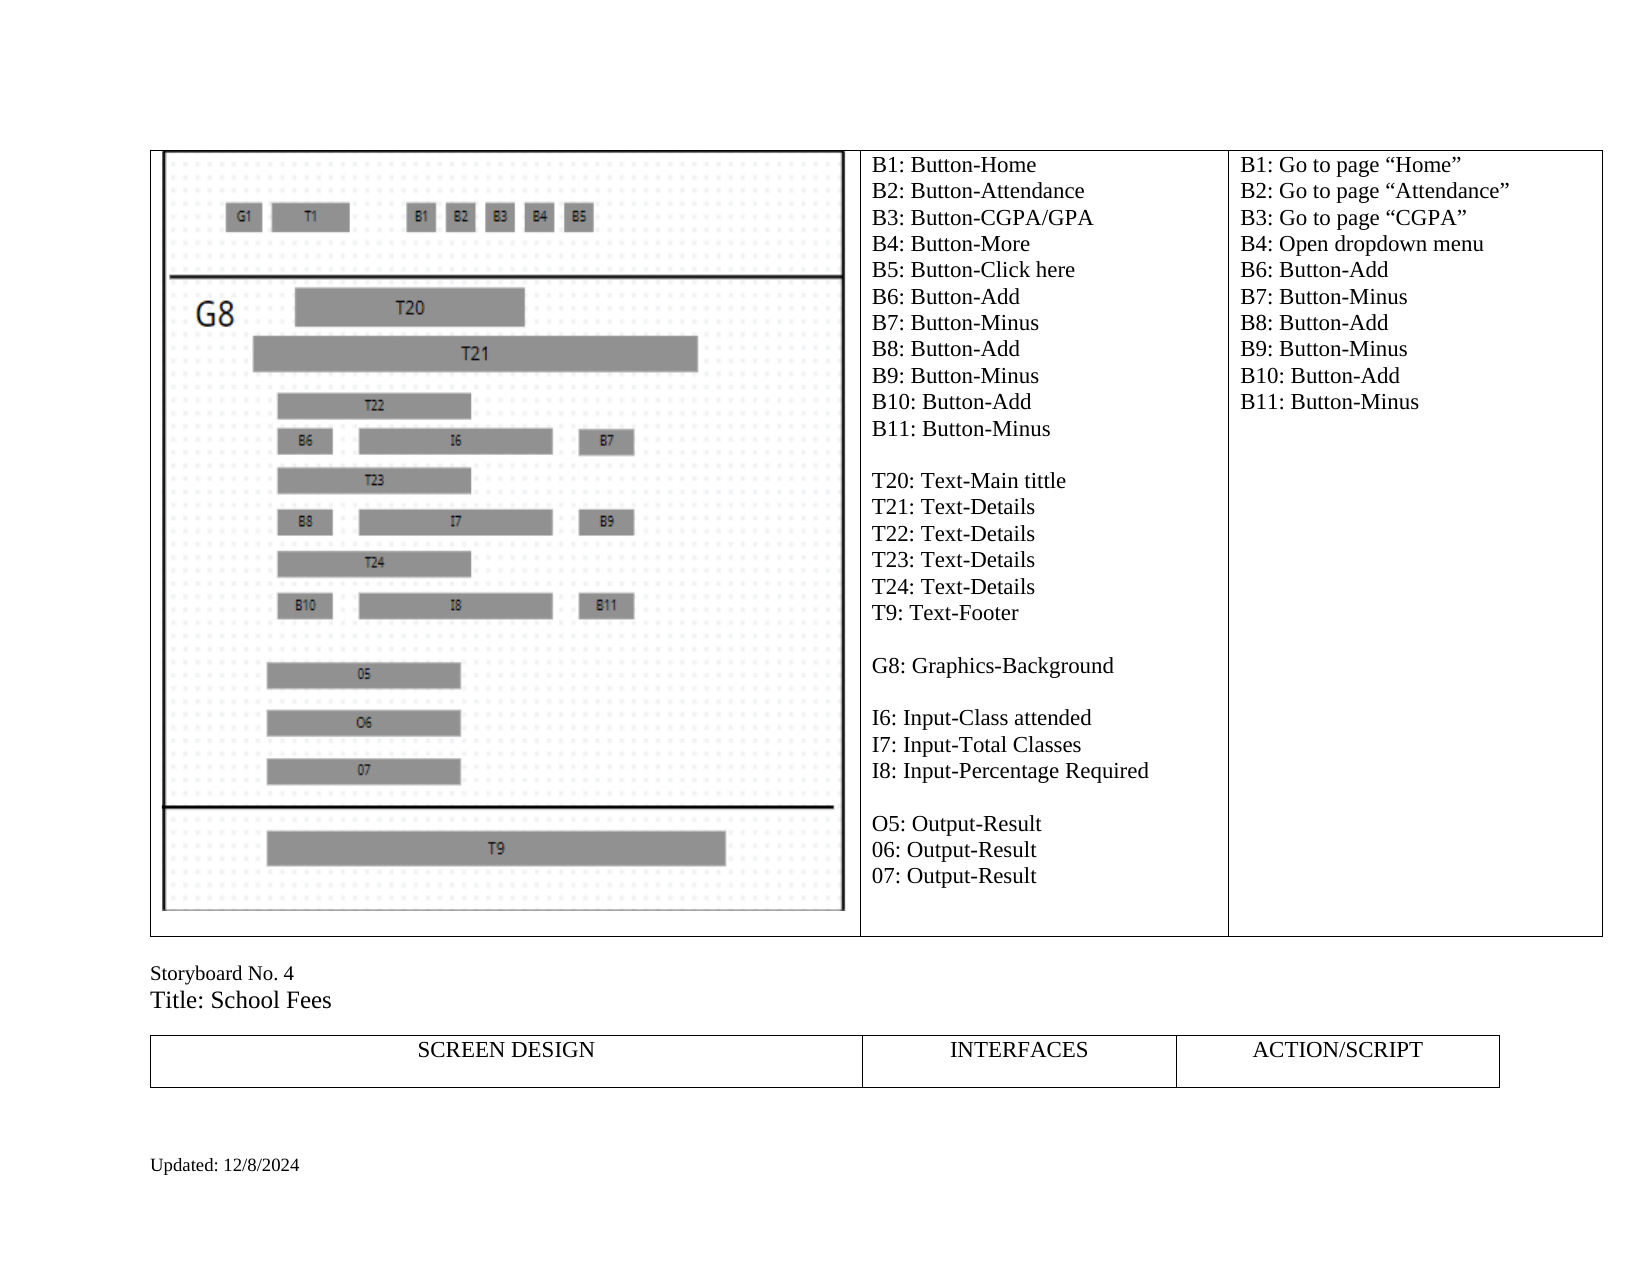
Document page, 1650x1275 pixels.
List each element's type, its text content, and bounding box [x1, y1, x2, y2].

table_header SCREEN DESIGN [151, 1036, 862, 1087]
picture [161, 151, 848, 911]
text Title: School Fees [150, 985, 1500, 1014]
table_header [863, 1036, 1176, 1087]
table_cell B1: Button-Home B2: Button-Attendance B3: Button-CGPA/GPA B4: Button-More B5: Button-Click here B6: Button-Add B7: Button-Minus B8: Button-Add B9: Button-Minus B10: Button-Add B11: Button-Minus T20: Text-Main tittle T21: Text-Details T22: Text-Details T23: Text-Details T24: Text-Details T9: Text-Footer G8: Graphics-Background I6: Input-Class attended I7: Input-Total Classes I8: Input-Percentage Required O5: Output-Result 06: Output-Result 07: Output-Result [861, 151, 1228, 936]
table_cell [151, 151, 860, 936]
table_cell B1: Go to page “Home” B2: Go to page “Attendance” B3: Go to page “CGPA” B4: Open dropdown menu B6: Button-Add B7: Button-Minus B8: Button-Add B9: Button-Minus B10: Button-Add B11: Button-Minus [1229, 151, 1602, 936]
table_header ACTION/SCRIPT [1177, 1036, 1499, 1087]
text Storyboard No. 4 [150, 961, 1500, 985]
